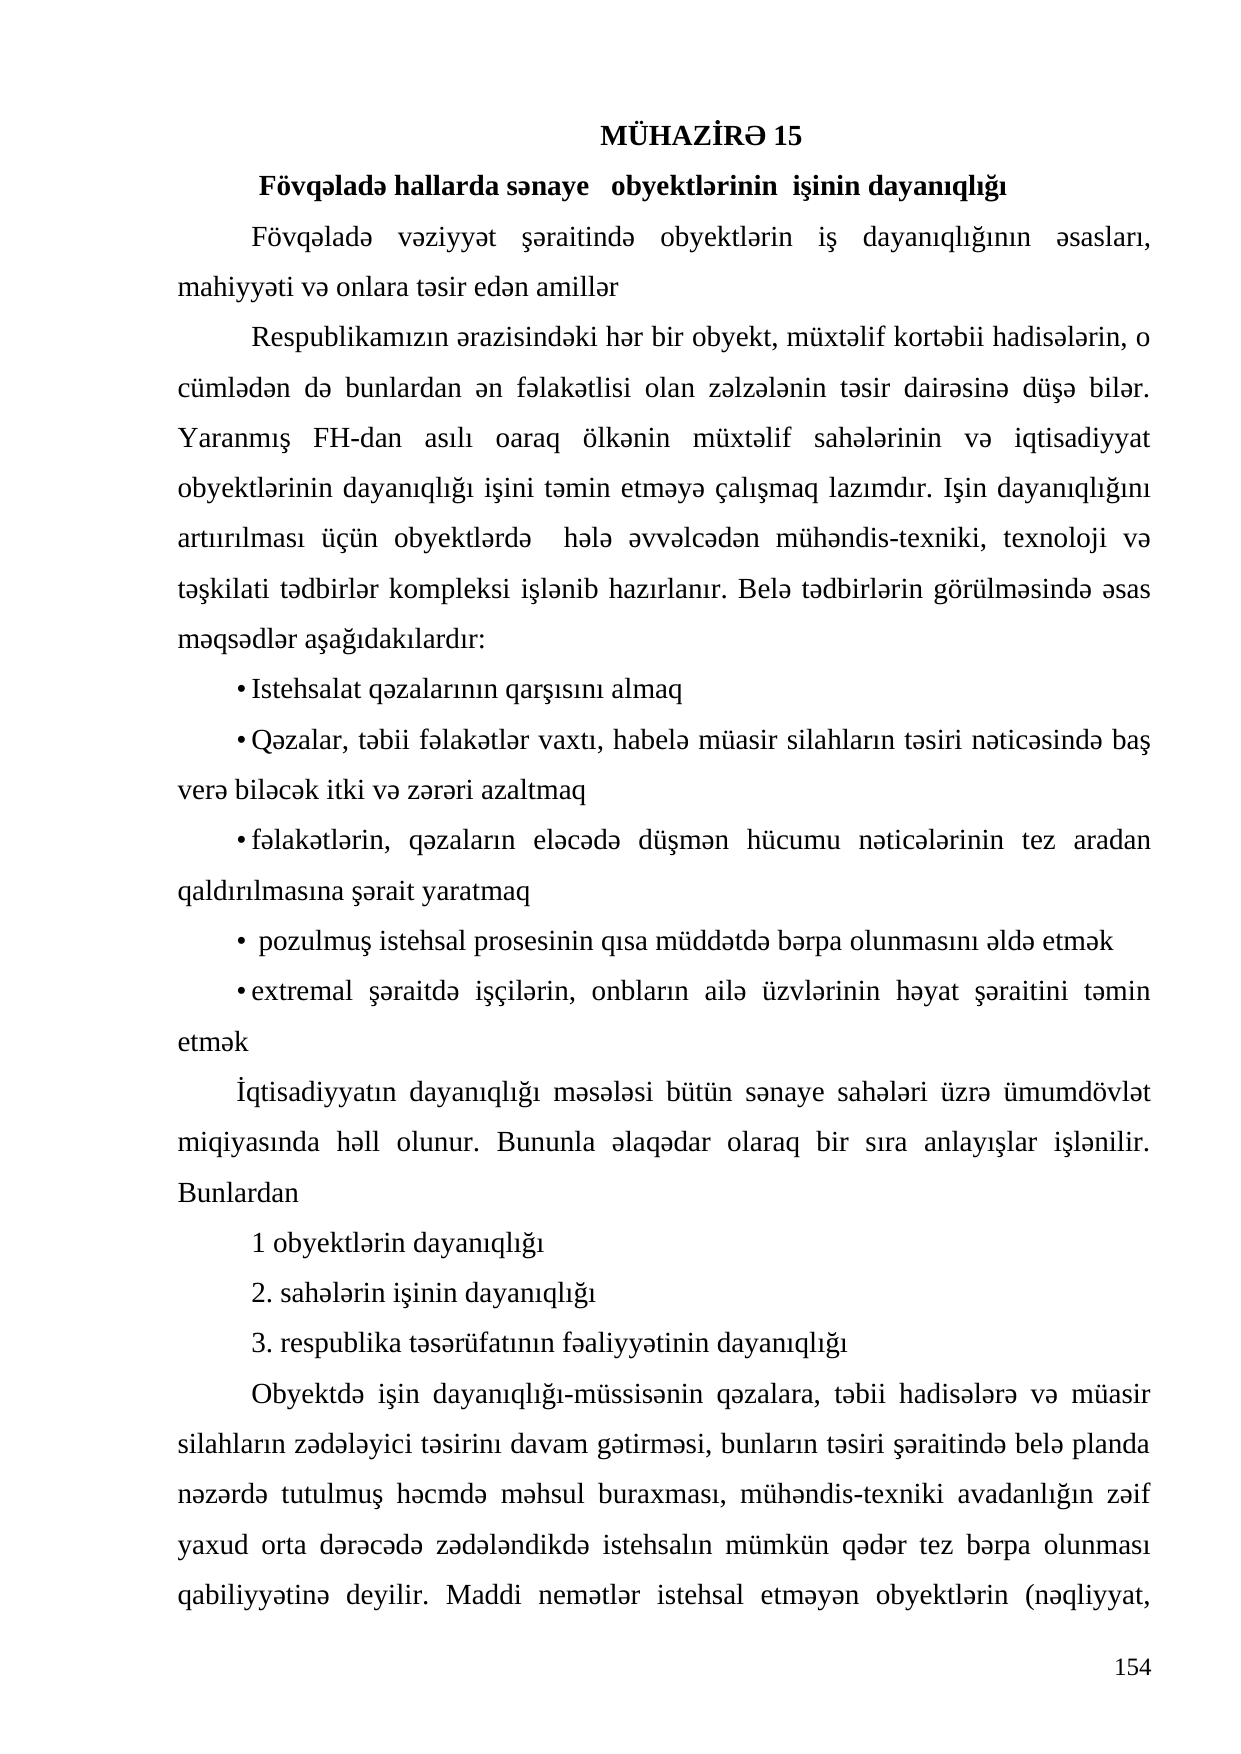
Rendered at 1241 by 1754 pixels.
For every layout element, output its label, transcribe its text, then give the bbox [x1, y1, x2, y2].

text Respublikamızın ərazisindəki hər bir obyekt, müxtəlif kortəbii hadisələrin, o cümlədən də bunlardan ən fəlakətlisi olan zəlzələnin təsir dairəsinə düşə bilər. Yaranmış FH-dan asılı oaraq ölkənin müxtəlif sahələrinin və iqtisadiyyat obyektlərinin dayanıqlığı işini təmin etməyə çalışmaq lazımdır. Işin dayanıqlığını artıırılması üçün obyektlərdə hələ əvvəlcədən mühəndis-texniki, texnoloji və təşkilati tədbirlər kompleksi işlənib hazırlanır. Belə tədbirlərin görülməsində əsas məqsədlər aşağıdakılardır: [177, 319, 1152, 655]
text • fəlakətlərin, qəzaların eləcədə düşmən hücumu nəticələrinin tez aradan qaldırılmasına şərait yaratmaq [177, 822, 1152, 906]
text Fövqəladə vəziyyət şəraitində obyektlərin iş dayanıqlığının əsasları, mahiyyəti və onlara təsir edən amillər [177, 219, 1152, 303]
text MÜHAZİRƏ 15 [177, 118, 1152, 152]
text • Istehsalat qəzalarının qarşısını almaq [177, 672, 1152, 705]
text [177, 1376, 1152, 1611]
text Fövqəladə hallarda sənaye obyektlərinin işinin dayanıqlığı [177, 168, 1152, 202]
text 1 obyektlərin dayanıqlığı [177, 1225, 1152, 1258]
text • Qəzalar, təbii fəlakətlər vaxtı, habelə müasir silahların təsiri nəticəsində baş verə biləcək itki və zərəri azaltmaq [177, 722, 1152, 806]
text İqtisadiyyatın dayanıqlığı məsələsi bütün sənaye sahələri üzrə ümumdövlət miqiyasında həll olunur. Bununla əlaqədar olaraq bir sıra anlayışlar işlənilir. Bunlardan [177, 1074, 1152, 1208]
text • extremal şəraitdə işçilərin, onbların ailə üzvlərinin həyat şəraitini təmin etmək [177, 973, 1152, 1057]
text • pozulmuş istehsal prosesinin qısa müddətdə bərpa olunmasını əldə etmək [177, 923, 1152, 957]
text 3. respublika təsərüfatının fəaliyyətinin dayanıqlığı [177, 1326, 1152, 1359]
text 2. sahələrin işinin dayanıqlığı [177, 1275, 1152, 1309]
